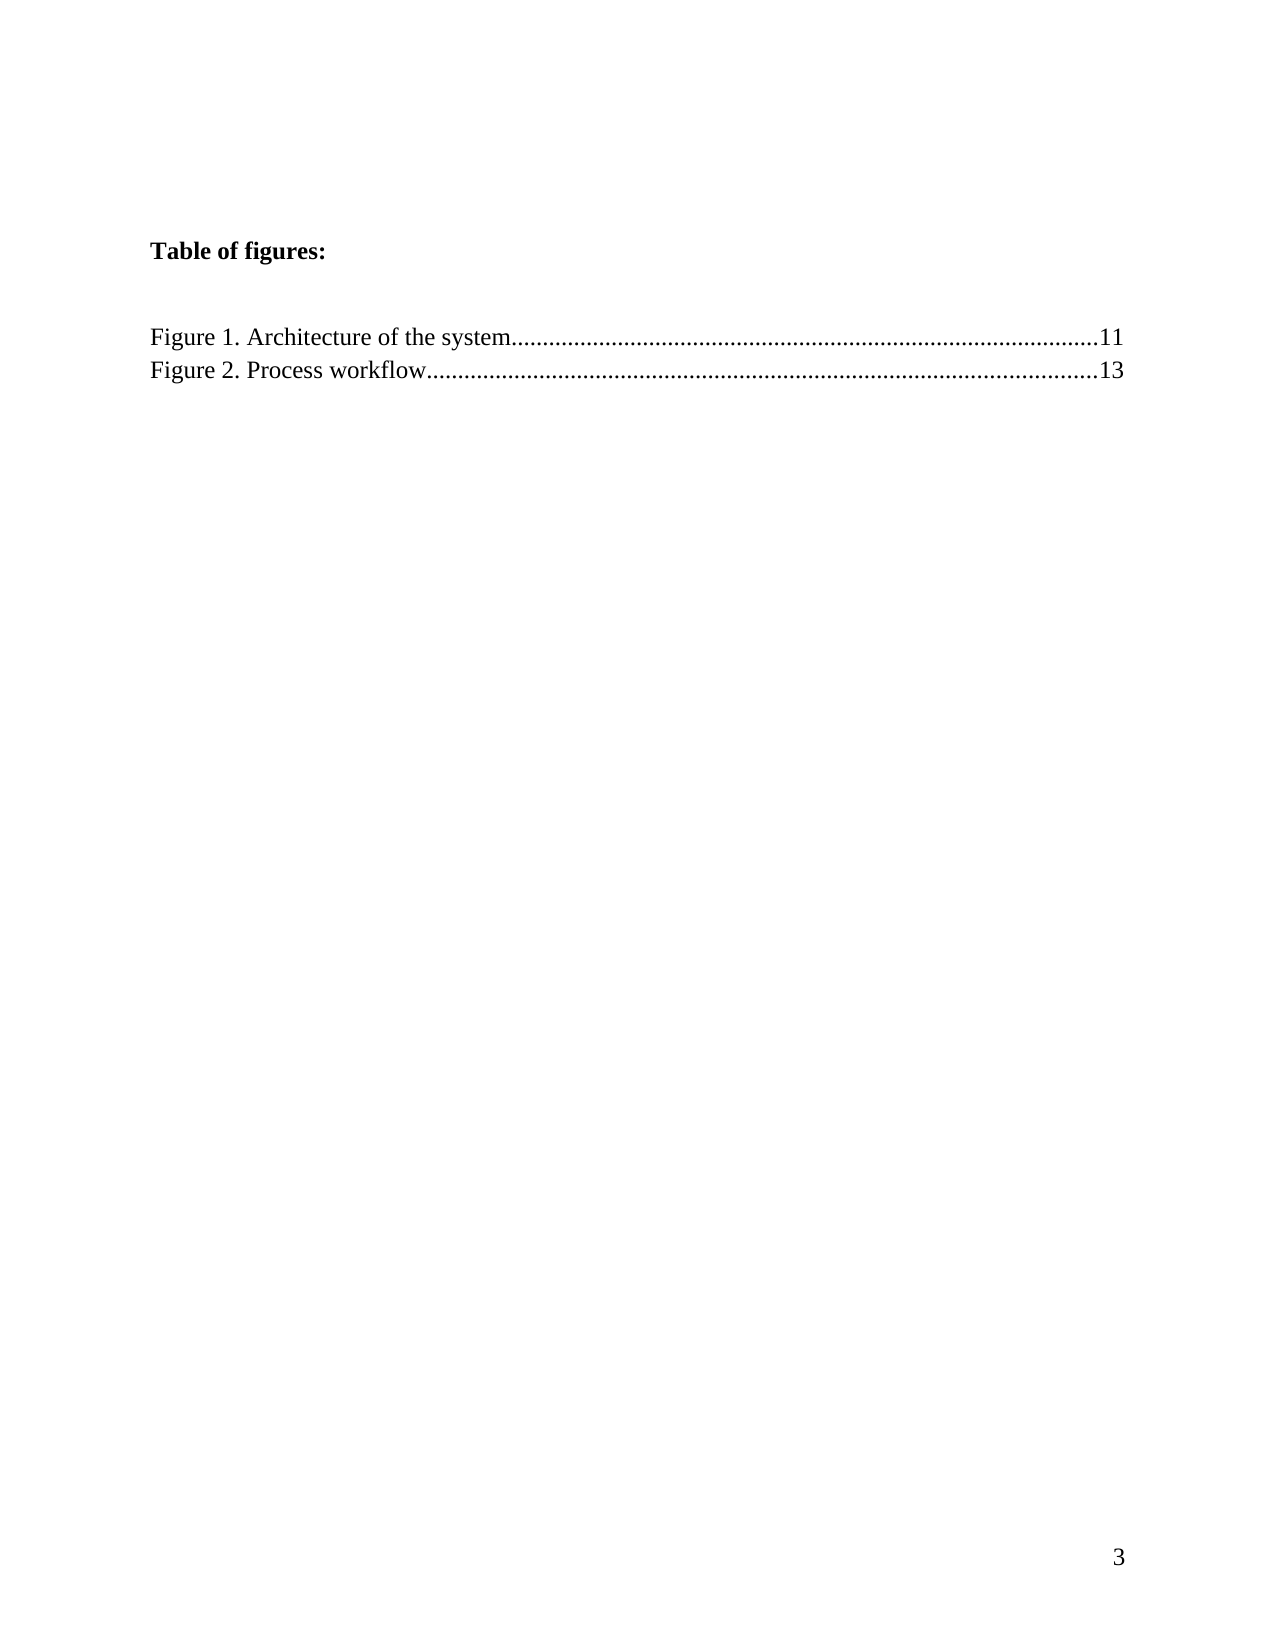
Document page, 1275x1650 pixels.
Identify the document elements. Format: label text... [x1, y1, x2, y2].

text Figure 1. Architecture of the system 11 [150, 322, 1125, 351]
text Figure 2. Process workflow. 13 [150, 356, 1125, 384]
text Table of figures: [150, 236, 1125, 265]
